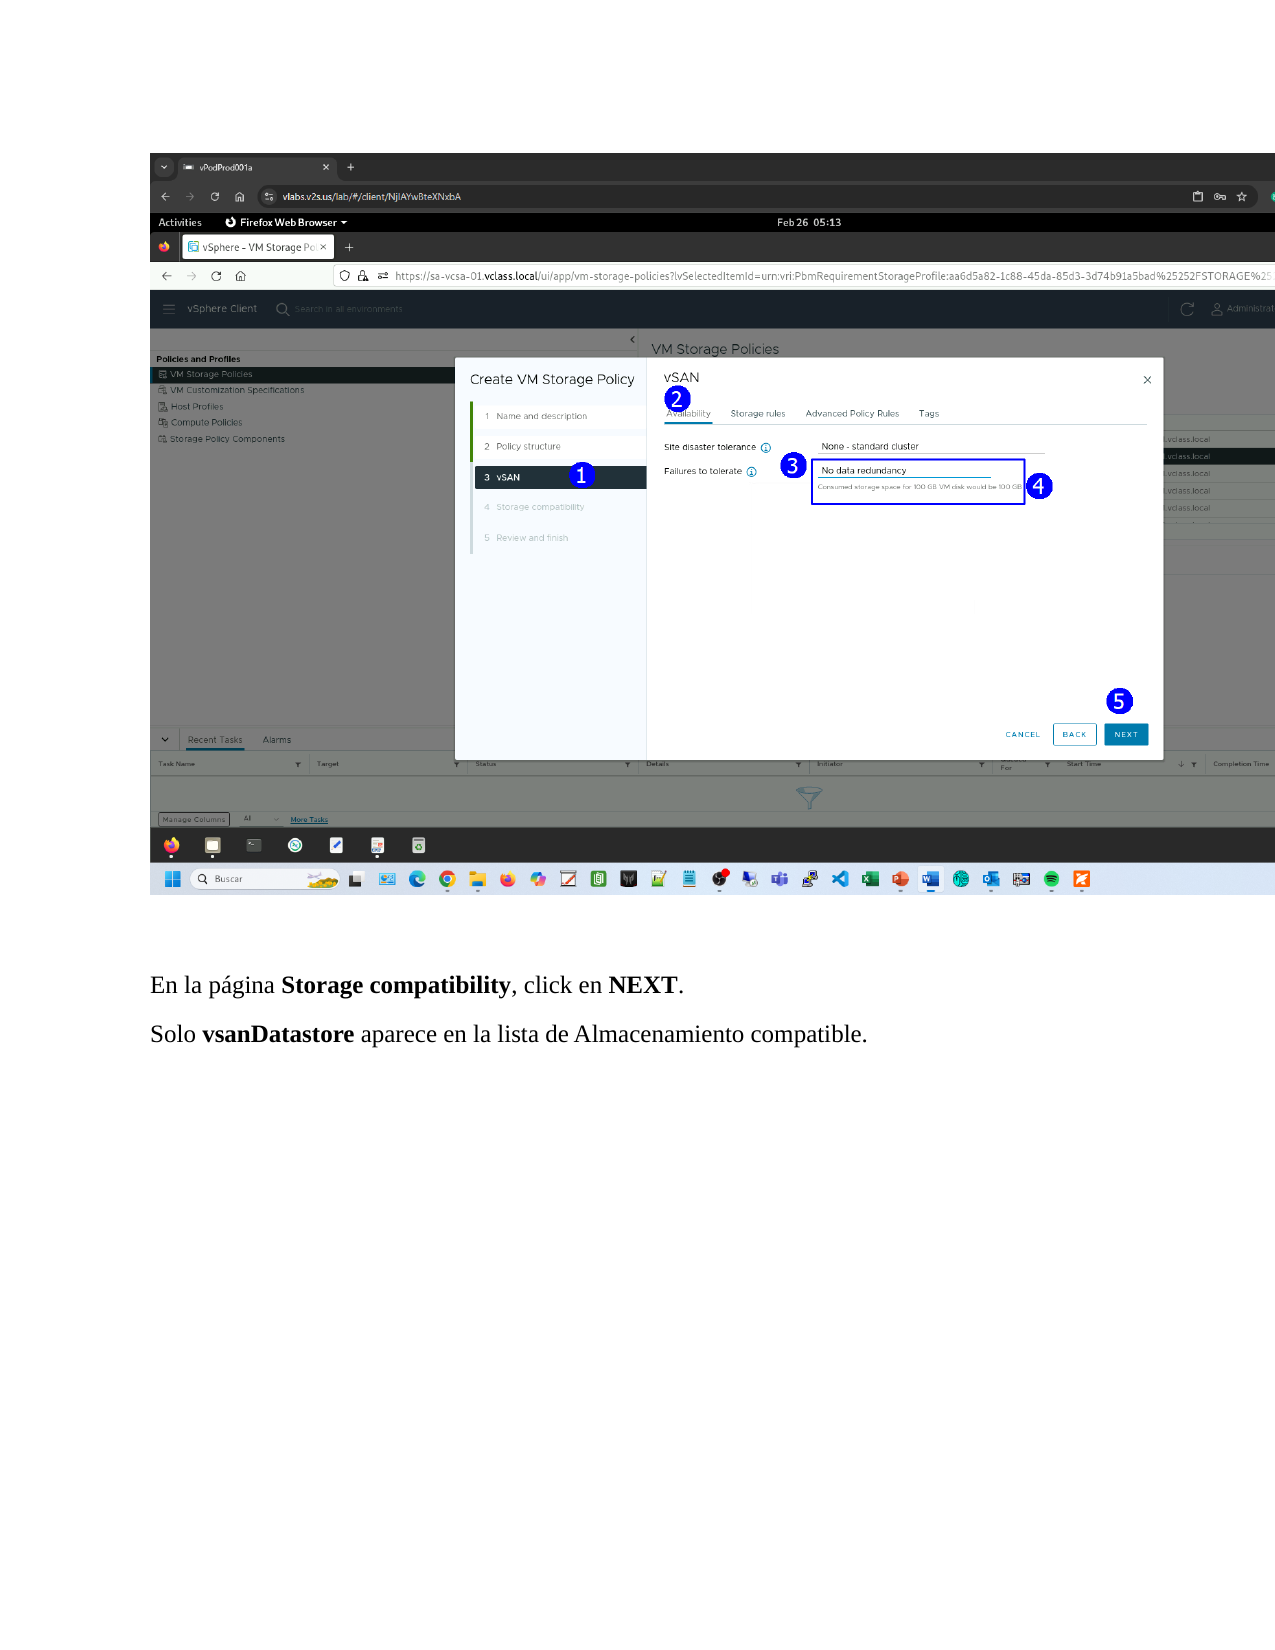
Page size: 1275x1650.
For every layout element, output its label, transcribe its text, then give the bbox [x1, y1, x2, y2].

text Solo vsanDatastore aparece en la lista de Almacenamiento compatible. [150, 1019, 1125, 1048]
text En la página Storage compatibility, click en NEXT. [150, 970, 1125, 999]
picture [150, 153, 1275, 895]
